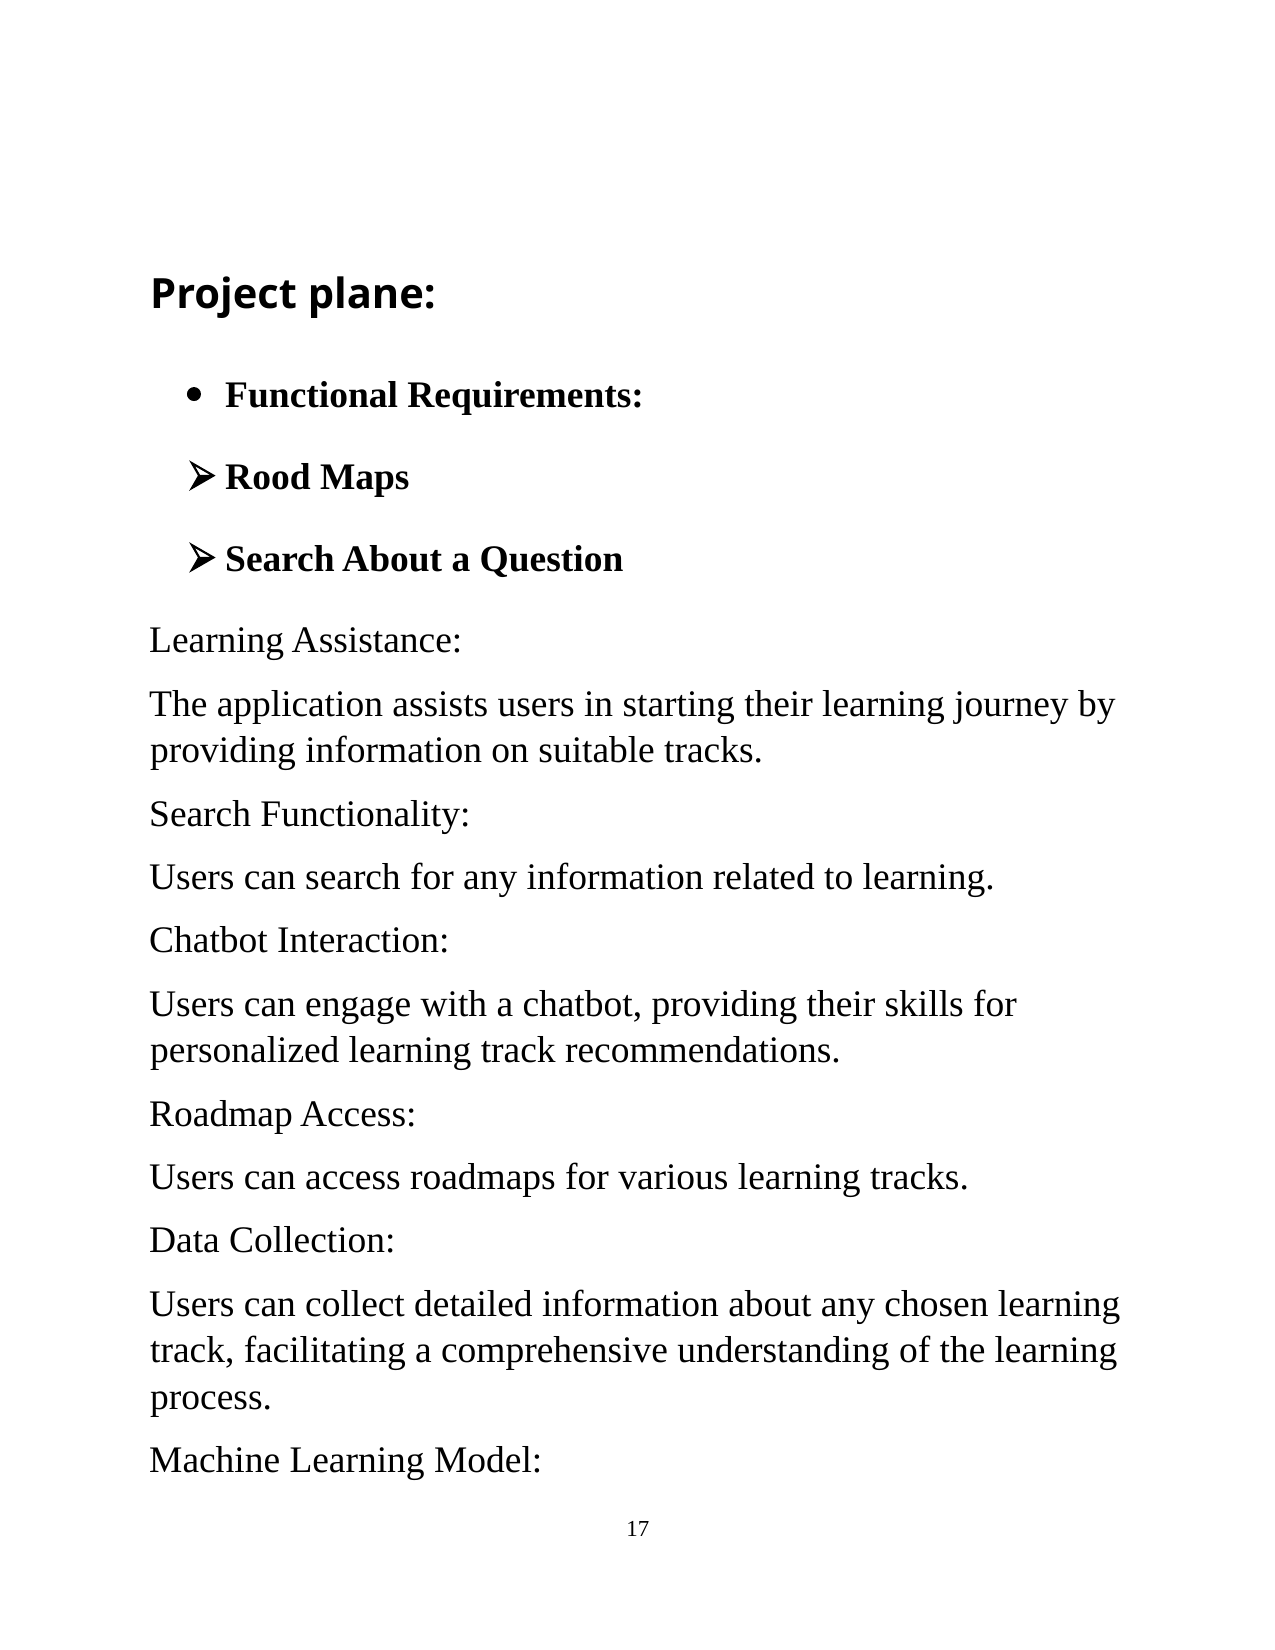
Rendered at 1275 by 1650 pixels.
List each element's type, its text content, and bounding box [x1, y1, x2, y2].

list Functional Requirements: [187, 372, 895, 415]
text Search Functionality: [149, 791, 1133, 834]
text Users can access roadmaps for various learning tracks. [149, 1154, 1133, 1197]
text Users can engage with a chatbot, providing their skills for personalized learning track recommendations. [149, 981, 1133, 1071]
text Roadmap Access: [149, 1091, 1133, 1134]
text Learning Assistance: [149, 618, 1133, 661]
list Search About a Question [187, 536, 895, 579]
list Rood Maps [187, 454, 895, 497]
text Users can search for any information related to learning. [149, 854, 1133, 897]
text Chatbot Interaction: [149, 918, 1133, 961]
text Project plane: [150, 264, 895, 321]
text The application assists users in starting their learning journey by providing information on suitable tracks. [149, 681, 1133, 771]
text Data Collection: [149, 1218, 1133, 1261]
text Machine Learning Model: [149, 1437, 1133, 1481]
text Users can collect detailed information about any chosen learning track, facilitating a comprehensive understanding of the learning process. [149, 1281, 1133, 1417]
